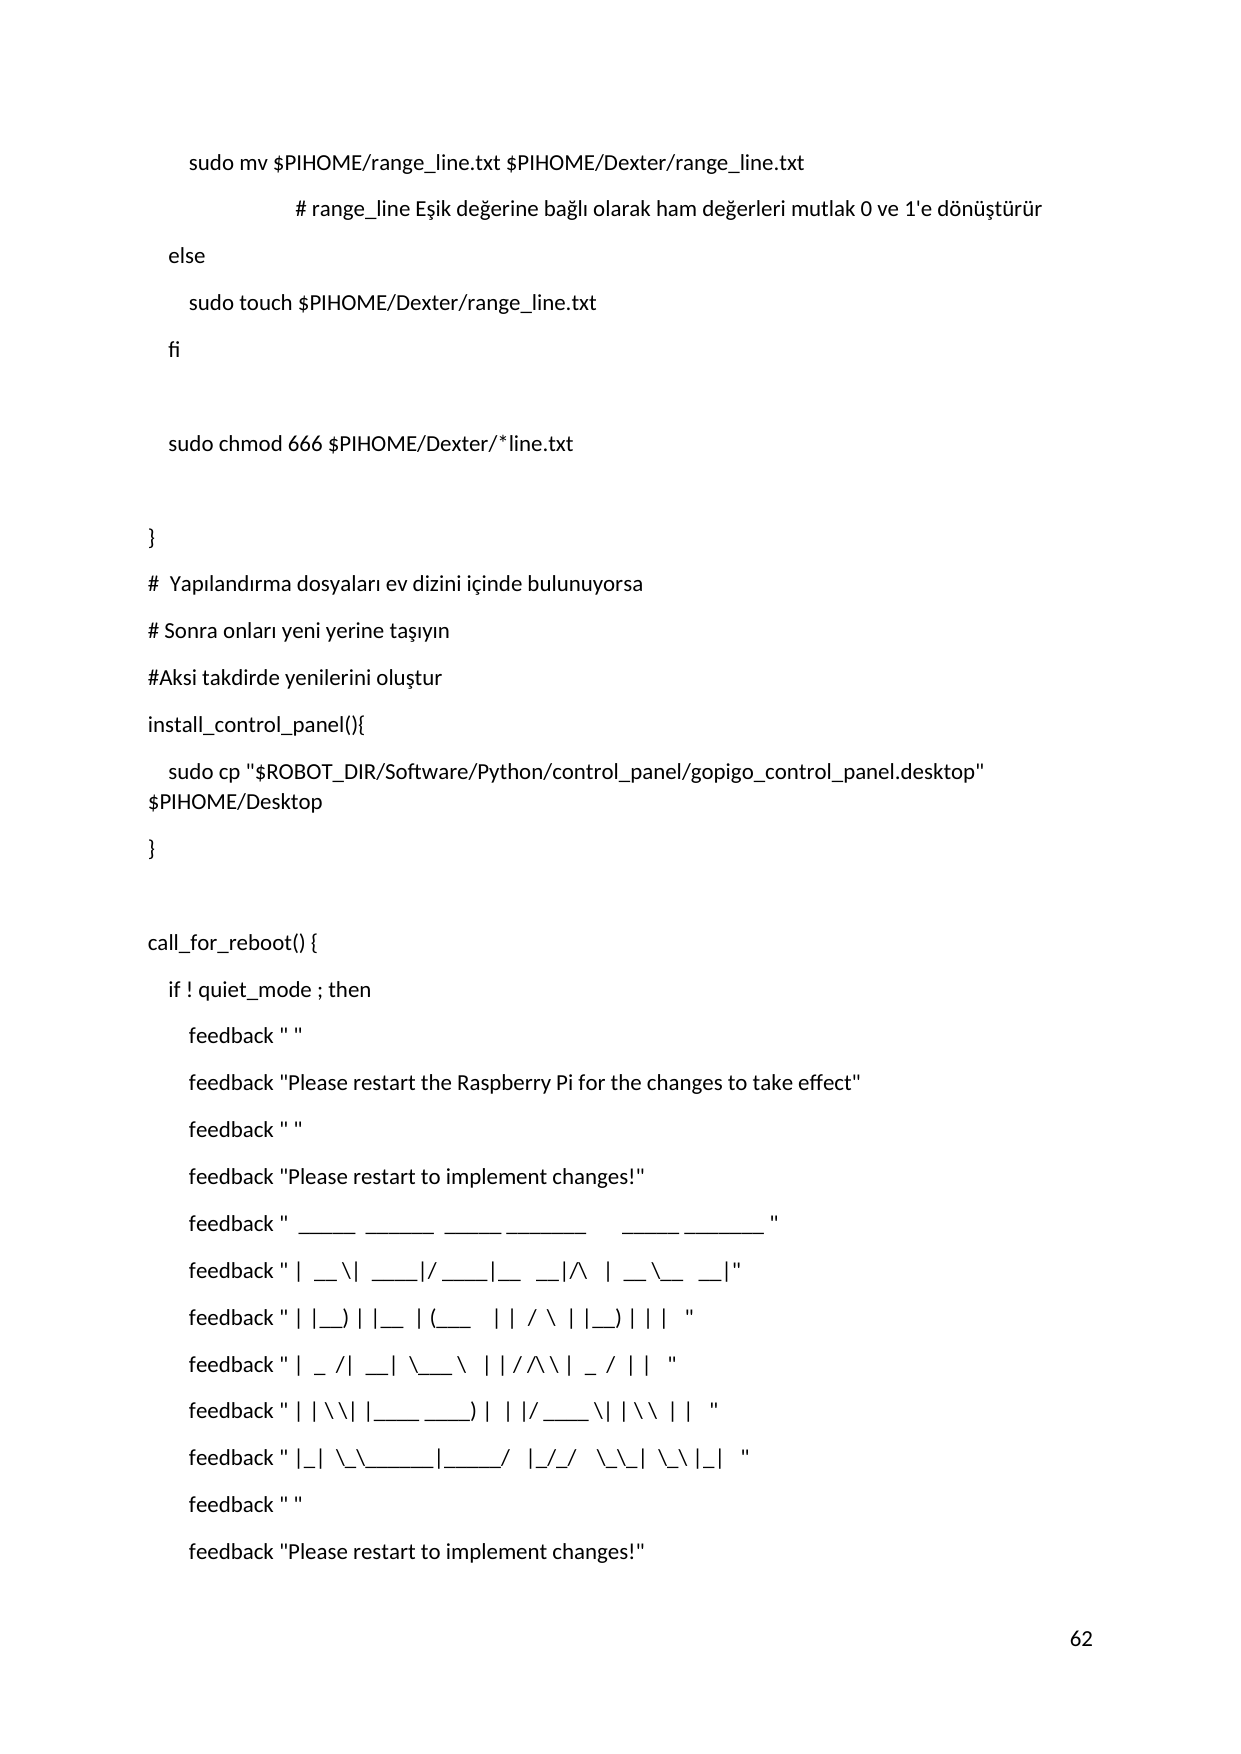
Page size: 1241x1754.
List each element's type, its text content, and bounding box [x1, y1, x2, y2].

text # Yapılandırma dosyaları ev dizini içinde bulunuyorsa [148, 569, 1093, 597]
text sudo mv $PIHOME/range_line.txt $PIHOME/Dexter/range_line.txt [148, 148, 1093, 176]
text feedback "Please restart to implement changes!" [148, 1537, 1093, 1565]
text if ! quiet_mode ; then [148, 975, 1093, 1003]
text feedback " | _ /| __| \___ \ | | / /\ \ | _ / | | " [148, 1350, 1093, 1378]
text feedback "Please restart the Raspberry Pi for the changes to take effect" [148, 1068, 1093, 1096]
text feedback " " [148, 1115, 1093, 1143]
text #Aksi takdirde yenilerini oluştur [148, 663, 1093, 691]
text call_for_reboot() { [148, 928, 1093, 956]
text # Sonra onları yeni yerine taşıyın [148, 616, 1093, 644]
text feedback " |_| \_\______|_____/ |_/_/ \_\_| \_\ |_| " [148, 1443, 1093, 1471]
text sudo cp "$ROBOT_DIR/Software/Python/control_panel/gopigo_control_panel.desktop" $PIHOME/Desktop [148, 757, 1093, 815]
text feedback "Please restart to implement changes!" [148, 1162, 1093, 1190]
text feedback " _____ ______ _____ _______ _____ _______ " [148, 1209, 1093, 1237]
text feedback " " [148, 1490, 1093, 1518]
text feedback " | |__) | |__ | (___ | | / \ | |__) | | | " [148, 1303, 1093, 1331]
text } [148, 523, 1093, 551]
text fi [148, 335, 1093, 363]
text sudo touch $PIHOME/Dexter/range_line.txt [148, 288, 1093, 316]
text feedback " | __ \| ____|/ ____|__ __|/\ | __ \__ __|" [148, 1256, 1093, 1284]
text install_control_panel(){ [148, 710, 1093, 738]
text else [148, 241, 1093, 269]
text feedback " | | \ \| |____ ____) | | |/ ____ \| | \ \ | | " [148, 1397, 1093, 1424]
text sudo chmod 666 $PIHOME/Dexter/*line.txt [148, 429, 1093, 457]
text feedback " " [148, 1022, 1093, 1049]
text # range_line Eşik değerine bağlı olarak ham değerleri mutlak 0 ve 1'e dönüştürür [148, 194, 1093, 222]
text } [148, 834, 1093, 862]
